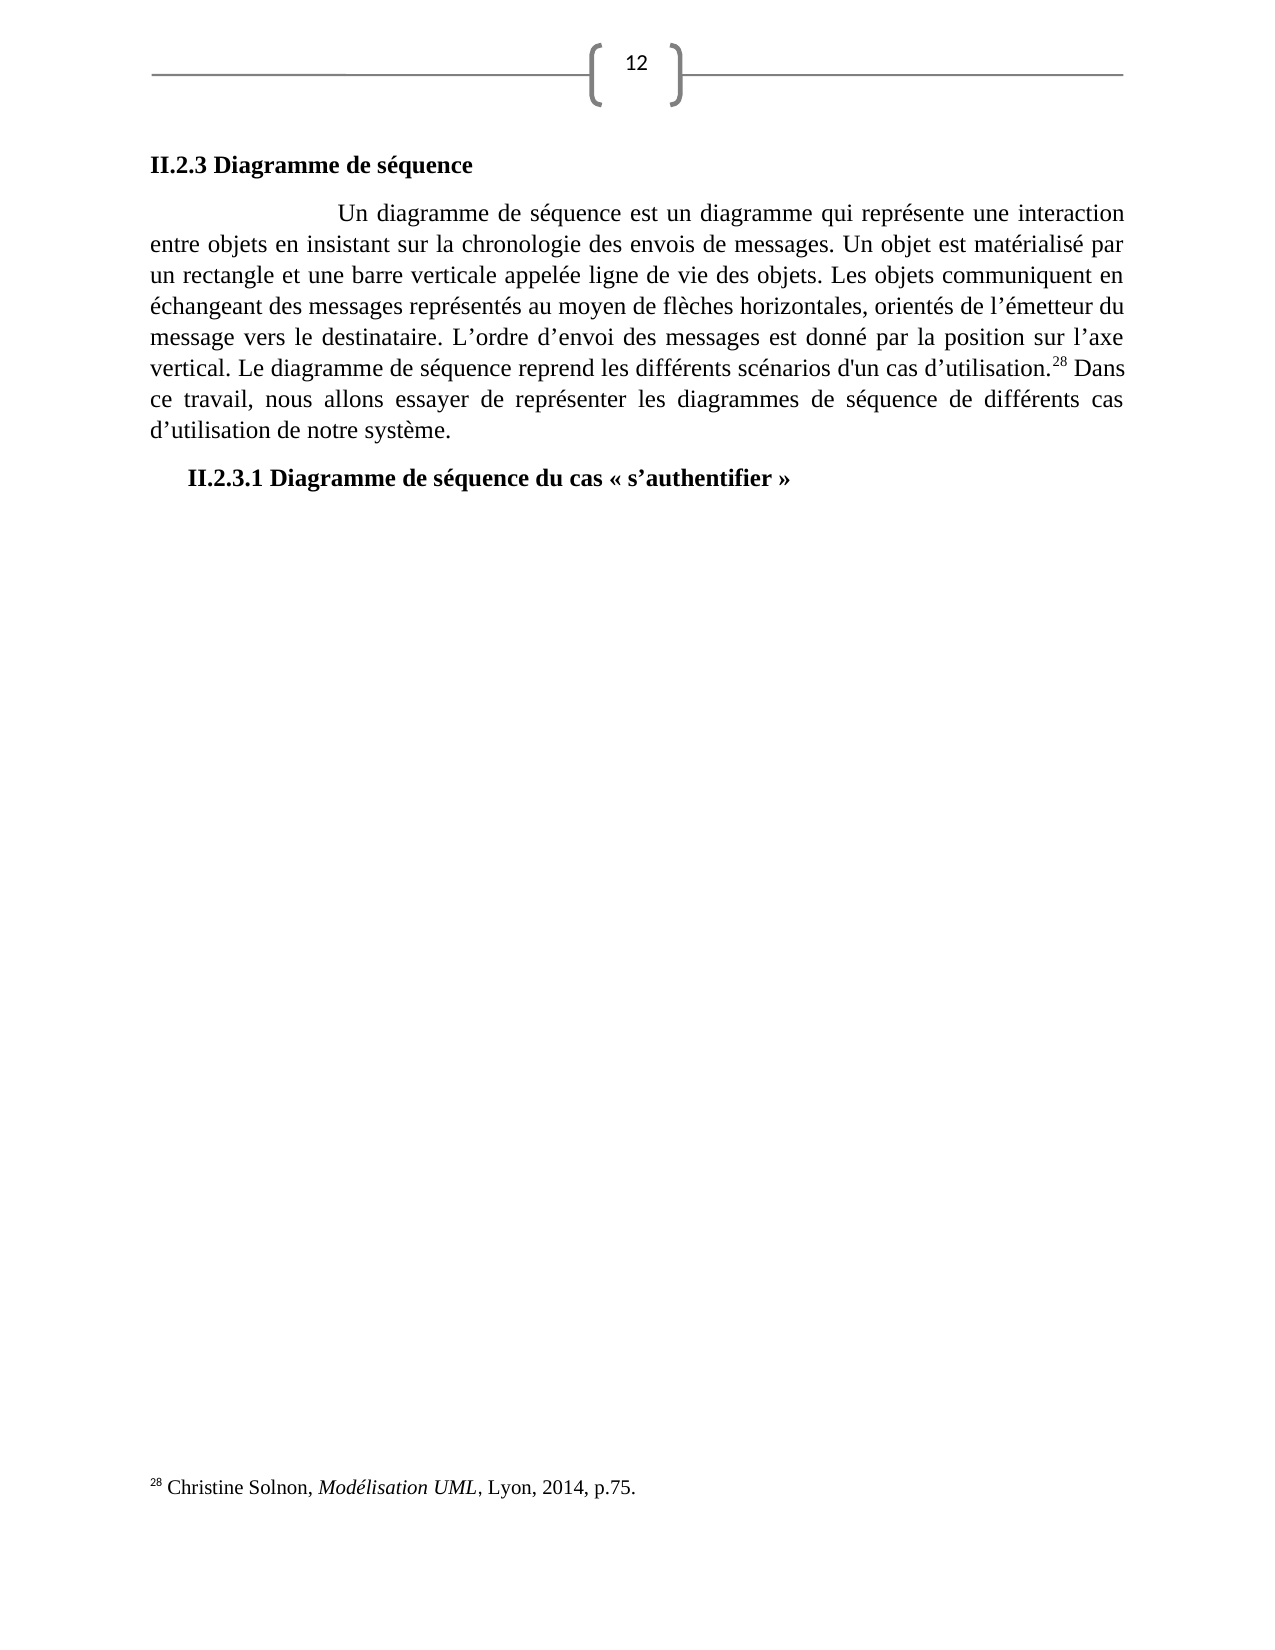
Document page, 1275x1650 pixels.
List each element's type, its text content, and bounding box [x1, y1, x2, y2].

text II.2.3.1 Diagramme de séquence du cas « s’authentifier » [187, 463, 1125, 491]
text Un diagramme de séquence est un diagramme qui représente une interaction entre objets en insistant sur la chronologie des envois de messages. Un objet est matérialisé par un rectangle et une barre verticale appelée ligne de vie des objets. Les objets communiquent en échangeant des messages représentés au moyen de flèches horizontales, orientés de l’émetteur du message vers le destinataire. L’ordre d’envoi des messages est donné par la position sur l’axe vertical. Le diagramme de séquence reprend les différents scénarios d'un cas d’utilisation. Dans ce travail, nous allons essayer de représenter les diagrammes de séquence de différents cas d’utilisation de notre système. [150, 198, 1125, 444]
text II.2.3 Diagramme de séquence [150, 150, 1125, 179]
